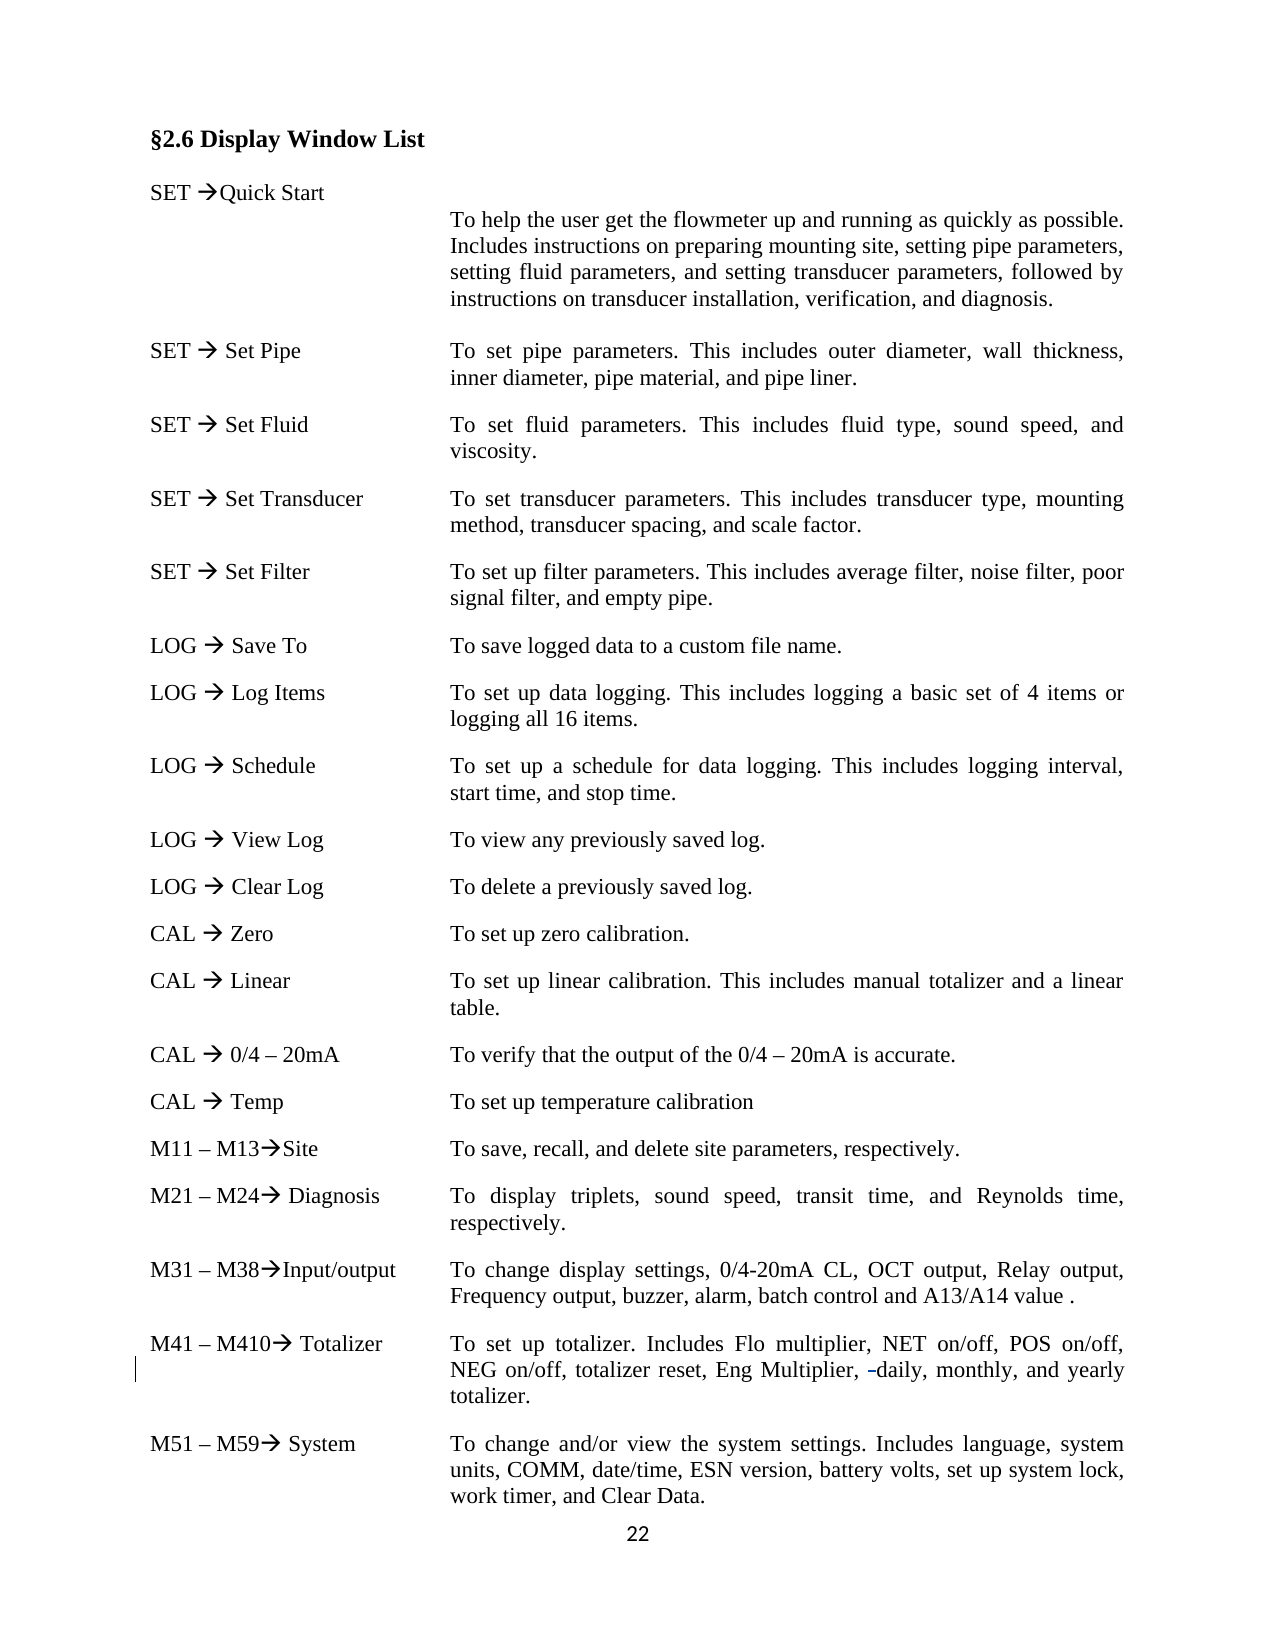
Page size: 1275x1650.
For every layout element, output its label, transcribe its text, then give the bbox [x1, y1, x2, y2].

text LOG Log Items To set up data logging. This includes logging a basic set of 4 items or logging all 16 items. [150, 679, 1125, 732]
text CAL Zero To set up zero calibration. [150, 920, 1125, 947]
text M51 – M59 System To change and/or view the system settings. Includes language, system units, COMM, date/time, ESN version, battery volts, set up system lock, work timer, and Clear Data. [150, 1429, 1125, 1509]
text SET Set Pipe To set pipe parameters. This includes outer diameter, wall thickness, inner diameter, pipe material, and pipe liner. [150, 337, 1125, 390]
text M31 – M38Input/output To change display settings, 0/4-20mA CL, OCT output, Relay output, Frequency output, buzzer, alarm, batch control and A13/A14 value . [150, 1256, 1125, 1309]
text M41 – M410 Totalizer To set up totalizer. Includes Flo multiplier, NET on/off, POS on/off, NEG on/off, totalizer reset, Eng Multiplier, daily, monthly, and yearly totalizer. [150, 1330, 1125, 1409]
text LOG View Log To view any previously saved log. [150, 826, 1125, 852]
text CAL Temp To set up temperature calibration [150, 1088, 1125, 1114]
text SET Set Filter To set up filter parameters. This includes average filter, noise filter, poor signal filter, and empty pipe. [150, 558, 1125, 611]
subtitle §2.6 Display Window List [150, 124, 1125, 153]
text SET Set Transducer To set transducer parameters. This includes transducer type, mounting method, transducer spacing, and scale factor. [150, 484, 1125, 537]
text LOG Clear Log To delete a previously saved log. [150, 873, 1125, 899]
text SET Set Fluid To set fluid parameters. This includes fluid type, sound speed, and viscosity. [150, 411, 1125, 464]
text CAL 0/4 – 20mA To verify that the output of the 0/4 – 20mA is accurate. [150, 1041, 1125, 1067]
text M11 – M13Site To save, recall, and delete site parameters, respectively. [150, 1135, 1125, 1162]
text LOG Schedule To set up a schedule for data logging. This includes logging interval, start time, and stop time. [150, 752, 1125, 805]
text M21 – M24 Diagnosis To display triplets, sound speed, transit time, and Reynolds time, respectively. [150, 1183, 1125, 1235]
text LOG Save To To save logged data to a custom file name. [150, 632, 1125, 658]
text CAL Linear To set up linear calibration. This includes manual totalizer and a linear table. [150, 967, 1125, 1020]
text SET Quick Start To help the user get the flowmeter up and running as quickly as possible. Includes instructions on preparing mounting site, setting pipe parameters, setting fluid parameters, and setting transducer parameters, followed by instructions on transducer installation, verification, and diagnosis. [150, 179, 1125, 311]
